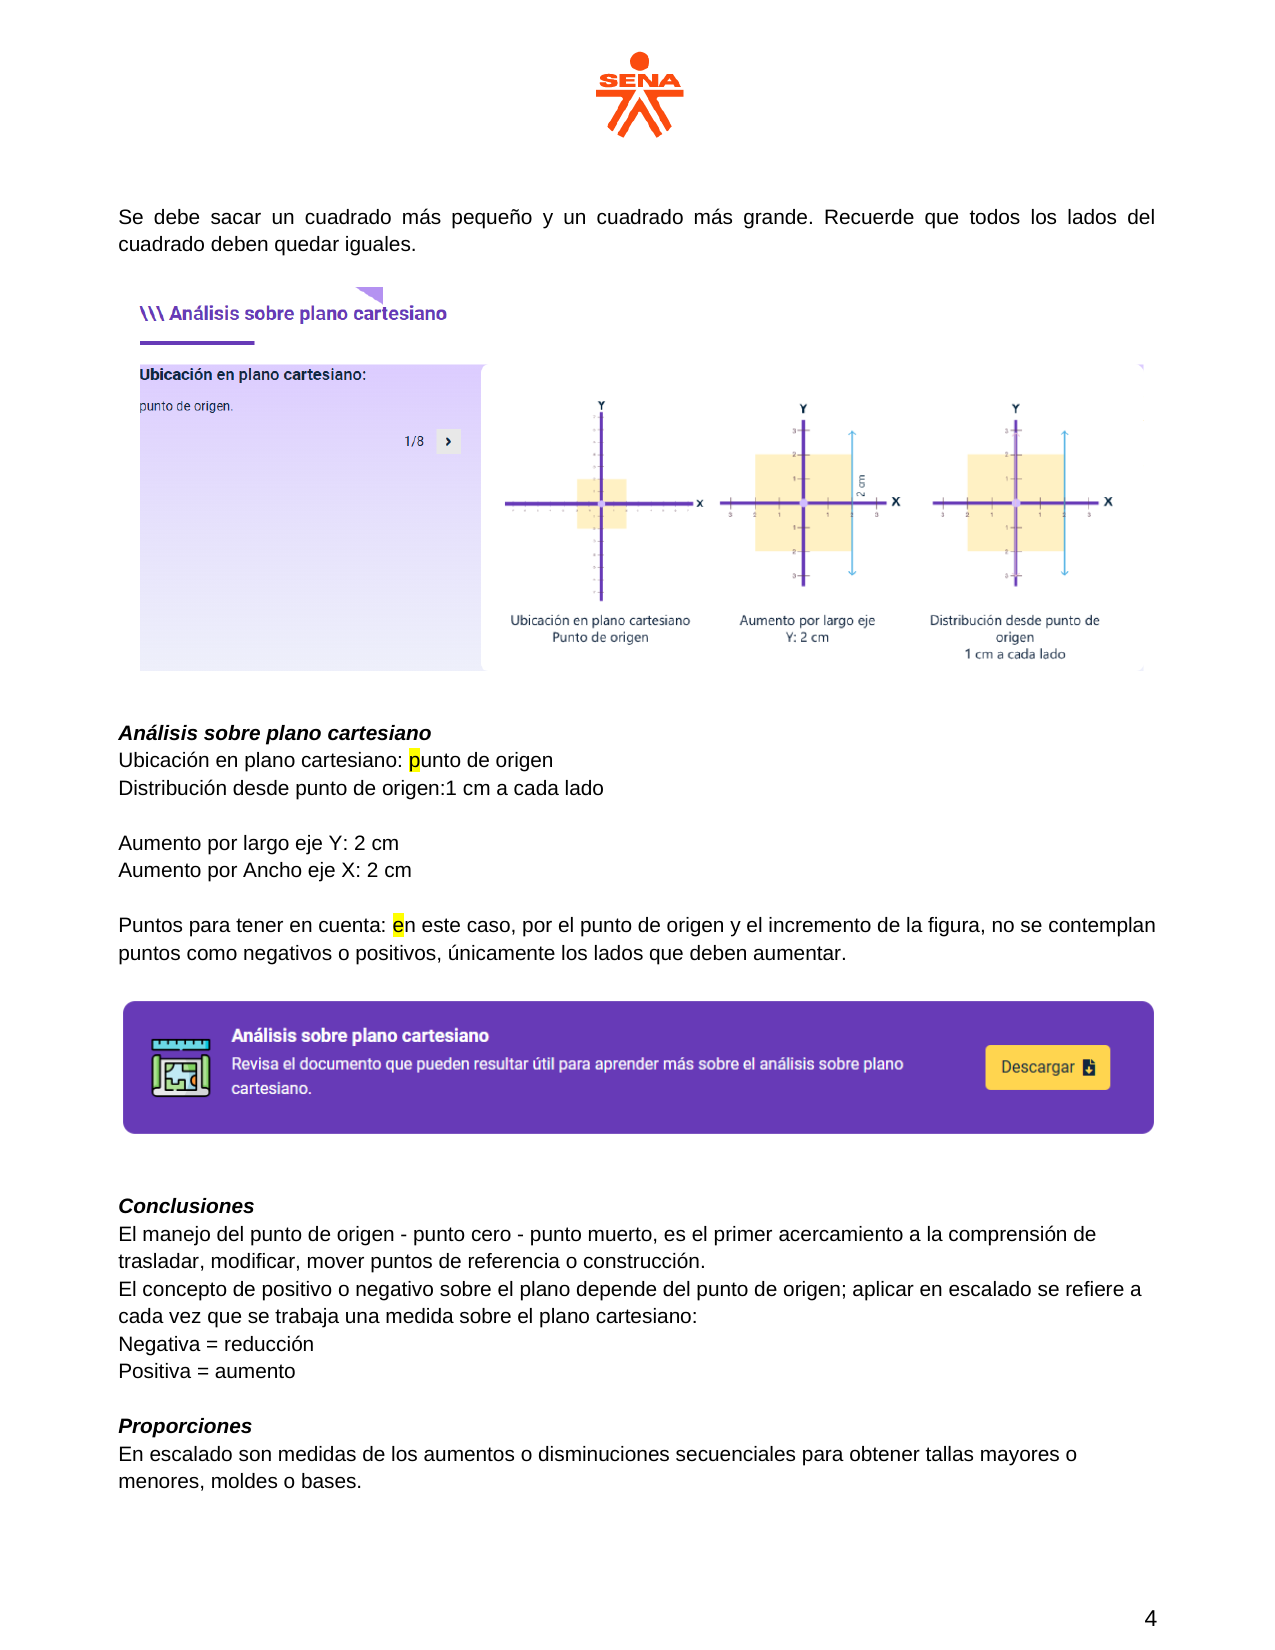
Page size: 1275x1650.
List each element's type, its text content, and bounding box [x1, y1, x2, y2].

text El manejo del punto de origen - punto cero - punto muerto, es el primer acercamiento a la comprensión de trasladar, modificar, mover puntos de referencia o construcción. [118, 1222, 1157, 1273]
picture [118, 287, 1157, 689]
text Positiva = aumento [118, 1359, 1157, 1383]
text Análisis sobre plano cartesiano [118, 720, 1157, 744]
text Ubicación en plano cartesiano: punto de origen [118, 748, 409, 772]
text Negativa = reducción [118, 1332, 1157, 1356]
text Aumento por largo eje Y: 2 cm [118, 830, 1157, 854]
text El concepto de positivo o negativo sobre el plano depende del punto de origen; aplicar en escalado se refiere a cada vez que se trabaja una medida sobre el plano cartesiano: [118, 1277, 1157, 1328]
text Aumento por Ancho eje X: 2 cm [118, 858, 1157, 882]
text Puntos para tener en cuenta: en este caso, por el punto de origen y el incremento de la figura, no se contemplan puntos como negativos o positivos, únicamente los lados que deben aumentar. [118, 913, 1157, 964]
picture [118, 995, 1157, 1140]
picture [585, 48, 690, 142]
text Proporciones [118, 1414, 1157, 1438]
text Conclusiones [118, 1194, 1157, 1218]
text Se debe sacar un cuadrado más pequeño y un cuadrado más grande. Recuerde que todos los lados del cuadrado deben quedar iguales. [118, 205, 1157, 256]
text Ubicación en plano cartesiano: punto de origen [420, 748, 1157, 772]
text En escalado son medidas de los aumentos o disminuciones secuenciales para obtener tallas mayores o menores, moldes o bases. [118, 1442, 1157, 1493]
text Distribución desde punto de origen:1 cm a cada lado [118, 775, 1157, 799]
